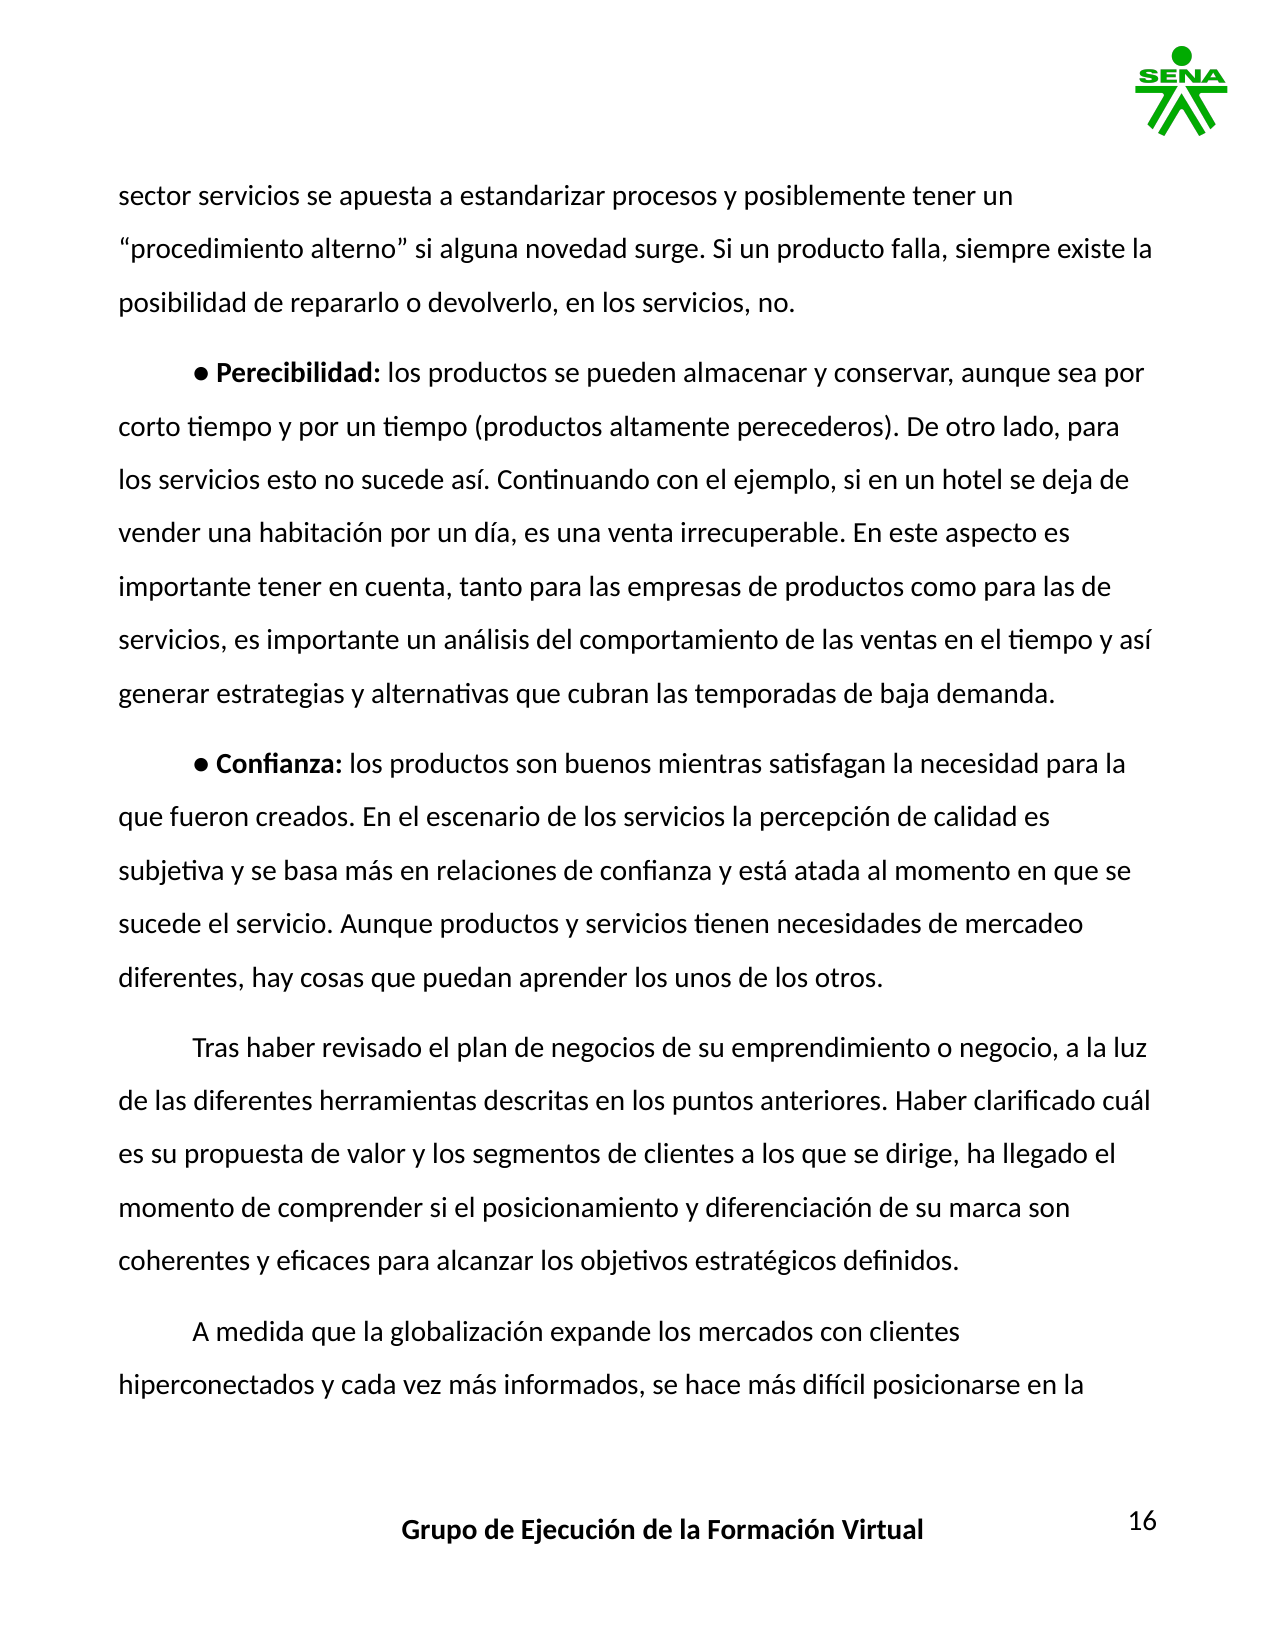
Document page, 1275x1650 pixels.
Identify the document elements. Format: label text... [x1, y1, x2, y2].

text Tras haber revisado el plan de negocios de su emprendimiento o negocio, a la luz de las diferentes herramientas descritas en los puntos anteriores. Haber clarificado cuál es su propuesta de valor y los segmentos de clientes a los que se dirige, ha llegado el momento de comprender si el posicionamiento y diferenciación de su marca son coherentes y eficaces para alcanzar los objetivos estratégicos definidos. [118, 1029, 1157, 1278]
picture [1135, 46, 1228, 136]
text ● Confianza: los productos son buenos mientras satisfagan la necesidad para la que fueron creados. En el escenario de los servicios la percepción de calidad es subjetiva y se basa más en relaciones de confianza y está atada al momento en que se sucede el servicio. Aunque productos y servicios tienen necesidades de mercadeo diferentes, hay cosas que puedan aprender los unos de los otros. [118, 745, 1157, 994]
text ● Perecibilidad: los productos se pueden almacenar y conservar, aunque sea por corto tiempo y por un tiempo (productos altamente perecederos). De otro lado, para los servicios esto no sucede así. Continuando con el ejemplo, si en un hotel se deja de vender una habitación por un día, es una venta irrecuperable. En este aspecto es importante tener en cuenta, tanto para las empresas de productos como para las de servicios, es importante un análisis del comportamiento de las ventas en el tiempo y así generar estrategias y alternativas que cubran las temporadas de baja demanda. [118, 354, 1157, 710]
